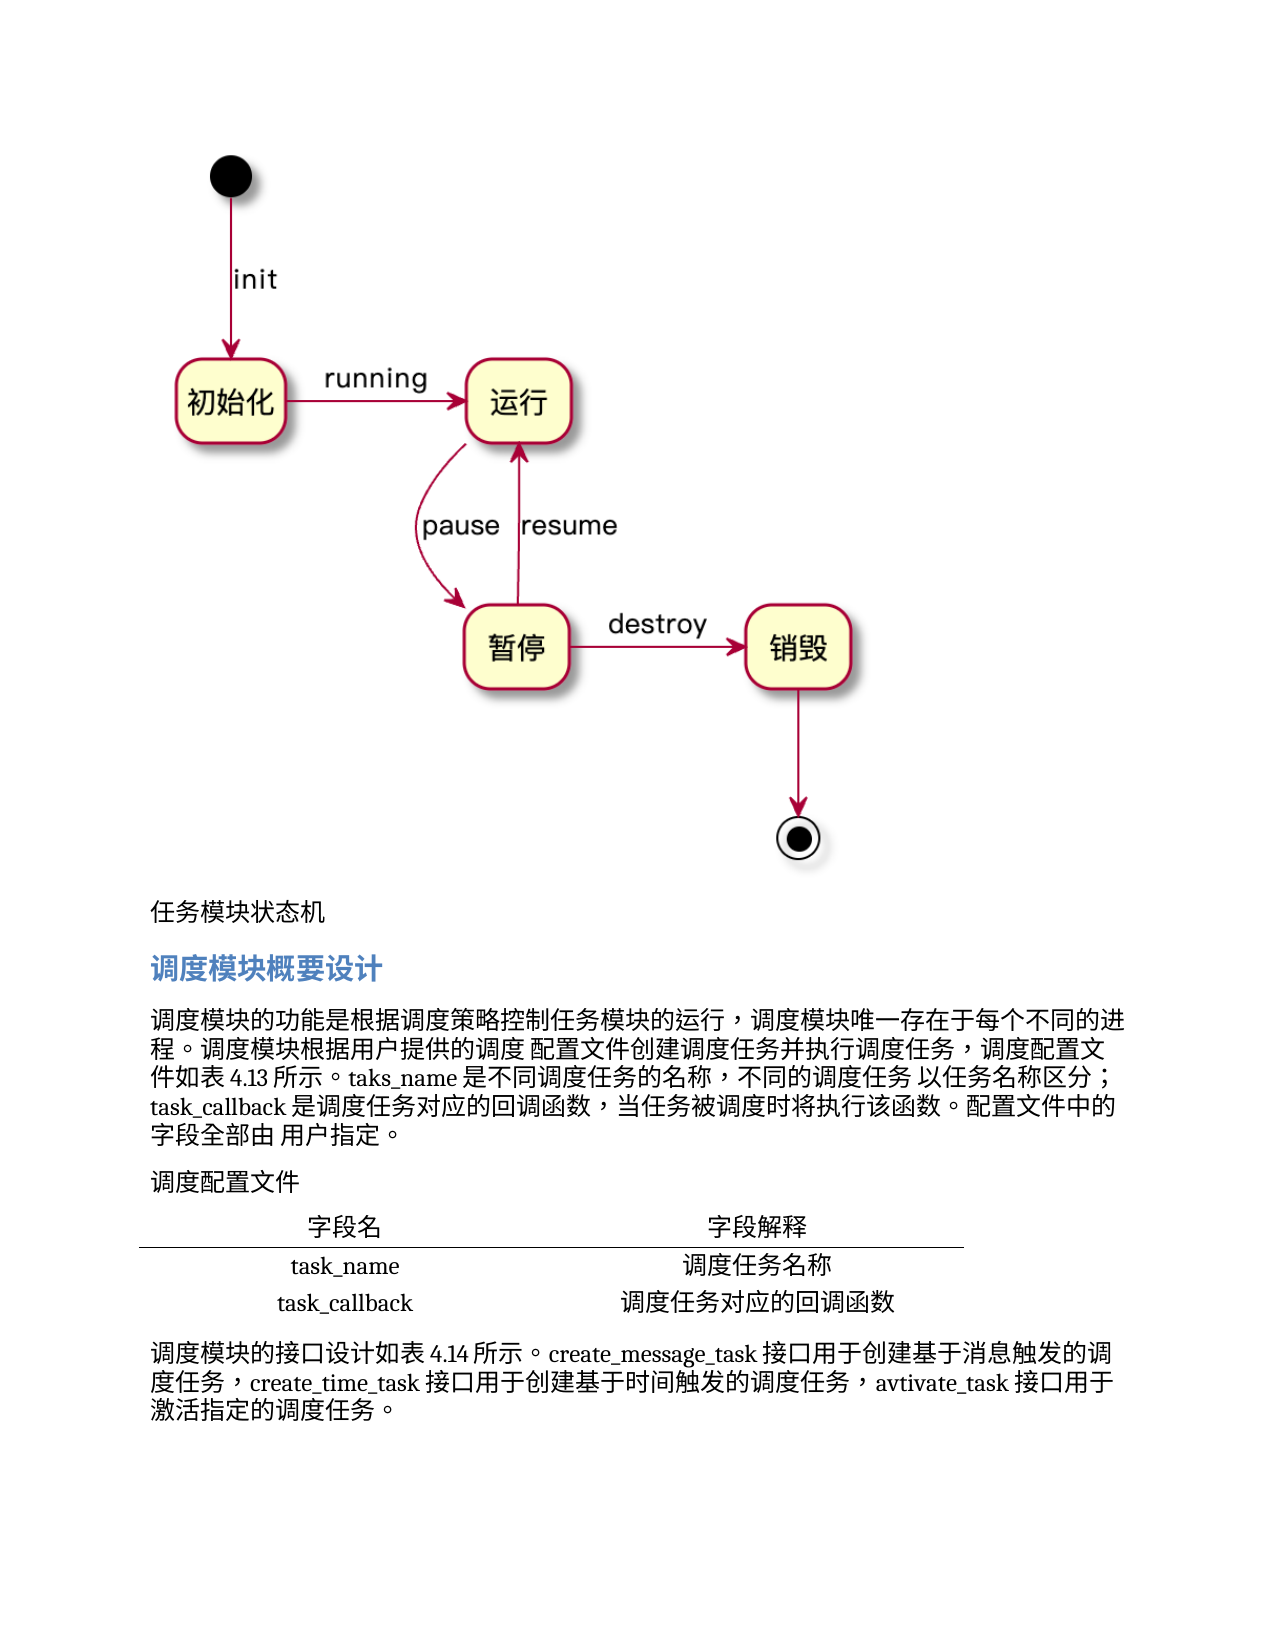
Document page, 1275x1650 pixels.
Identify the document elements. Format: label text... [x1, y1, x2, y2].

subtitle 调度模块概要设计 [150, 948, 1125, 988]
text 调度模块的功能是根据调度策略控制任务模块的运行，调度模块唯一存在于每个不同的进程。调度模块根据用户提供的调度 配置文件创建调度任务并执行调度任务，调度配置文件如表4.13所示。taks_name是不同调度任务的名称，不同的调度任务 以任务名称区分；task_callback是调度任务对应的回调函数，当任务被调度时将执行该函数。配置文件中的字段全部由 用户指定。 [150, 1007, 1125, 1151]
table_header 字段解释 [551, 1211, 964, 1247]
table_cell task_name [139, 1248, 551, 1285]
table_cell 调度任务名称 [551, 1248, 964, 1285]
text 调度模块的接口设计如表4.14所示。create_message_task接口用于创建基于消息触发的调度任务，create_time_task 接口用于创建基于时间触发的调度任务，avtivate_task接口用于激活指定的调度任务。 [150, 1340, 1125, 1426]
text 调度配置文件 [150, 1169, 1125, 1198]
table_cell 调度任务对应的回调函数 [551, 1285, 964, 1321]
table_header 字段名 [139, 1211, 551, 1247]
table_cell task_callback [139, 1285, 551, 1321]
text 任务模块状态机 [150, 899, 1125, 928]
picture [168, 150, 874, 878]
